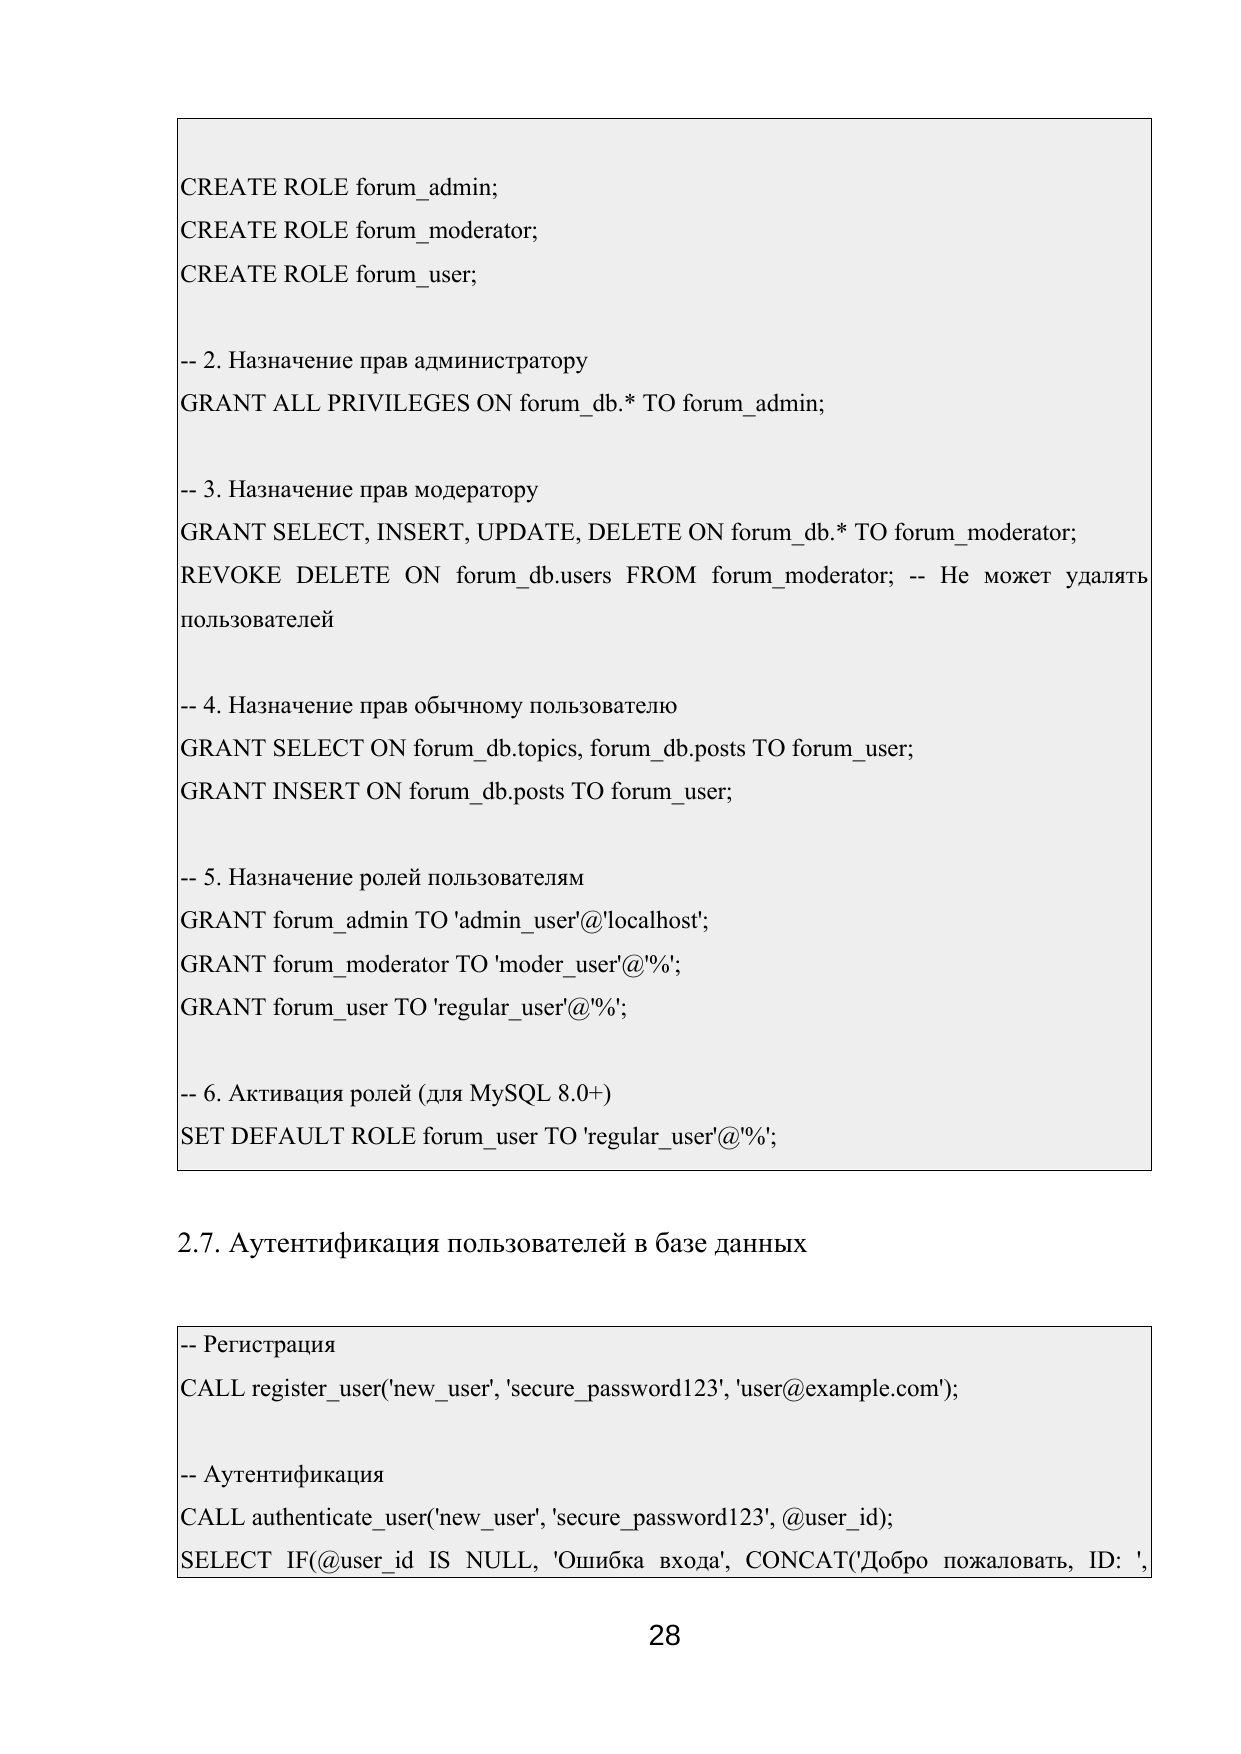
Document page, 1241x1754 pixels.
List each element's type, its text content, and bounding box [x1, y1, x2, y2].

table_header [178, 1327, 1151, 1577]
subtitle 2.7. Аутентификация пользователей в базе данных [177, 1225, 1152, 1258]
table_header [178, 119, 1151, 1169]
